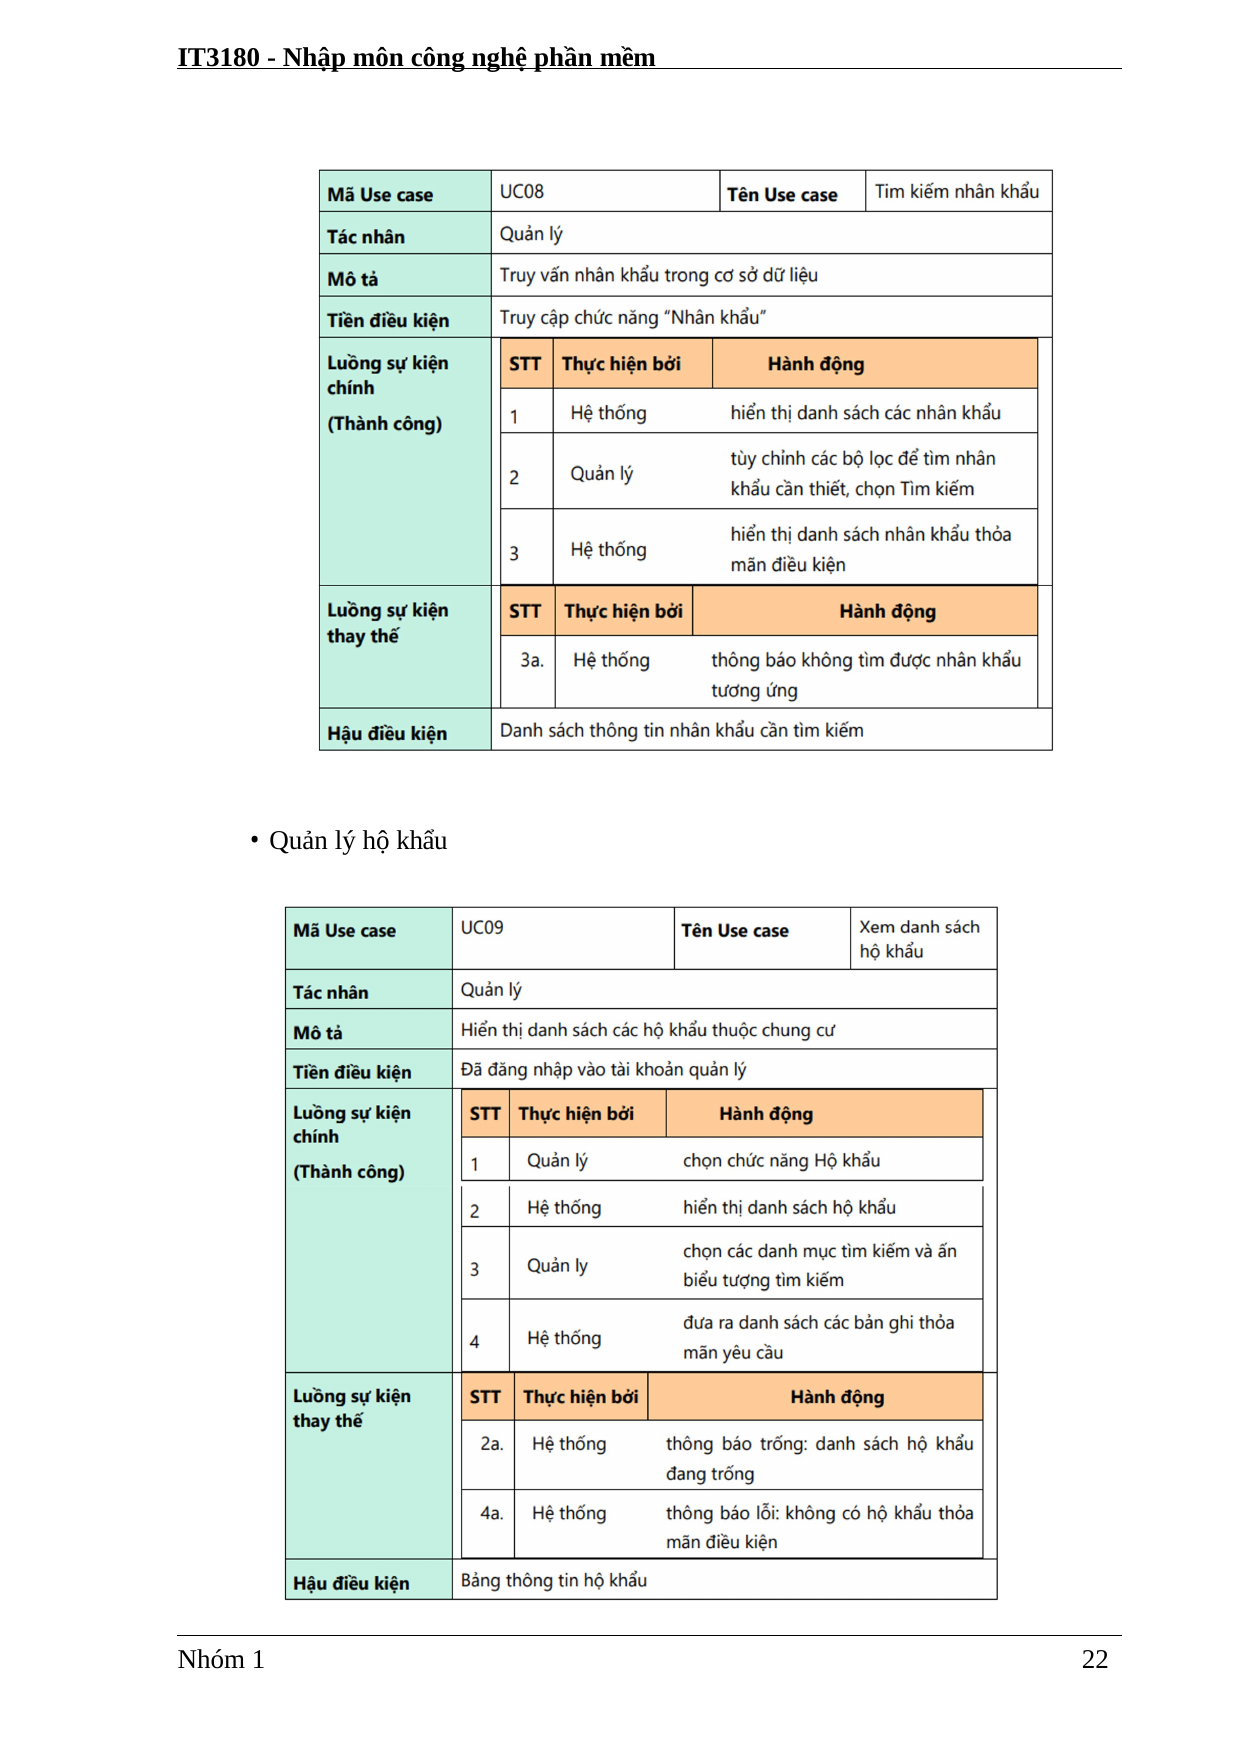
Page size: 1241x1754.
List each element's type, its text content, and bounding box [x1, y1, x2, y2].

picture [284, 905, 999, 1601]
list Quản lý hộ khẩu [249, 821, 1122, 857]
picture [318, 168, 1054, 752]
